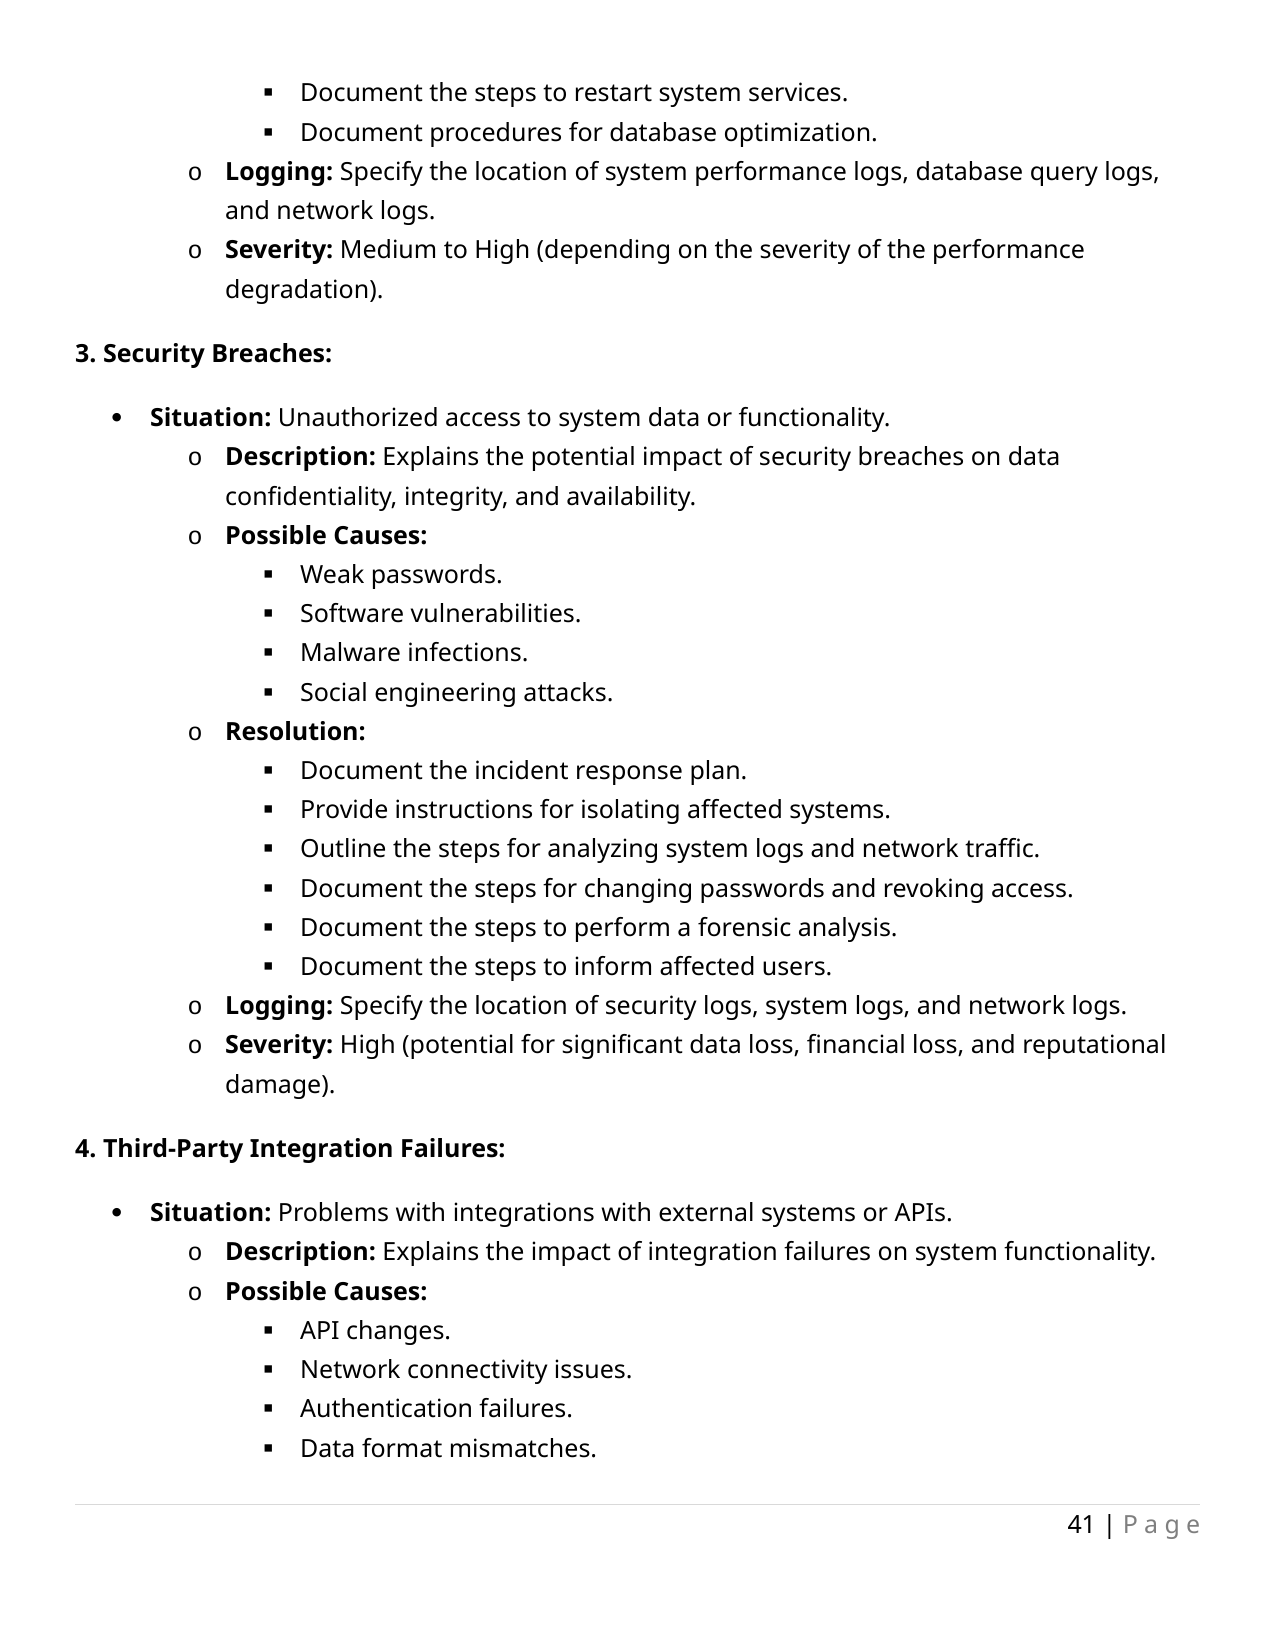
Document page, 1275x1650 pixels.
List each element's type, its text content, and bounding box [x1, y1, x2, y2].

list Possible Causes: [187, 1273, 1200, 1308]
list Authentication failures. [262, 1391, 1200, 1425]
list Description: Explains the potential impact of security breaches on data confidentiality, integrity, and availability. [187, 439, 1200, 512]
list Situation: Problems with integrations with external systems or APIs. [112, 1195, 1200, 1229]
list Severity: Medium to High (depending on the severity of the performance degradation). [187, 232, 1200, 305]
list Data format mismatches. [262, 1430, 1200, 1464]
list Provide instructions for isolating affected systems. [262, 792, 1200, 826]
list Document the incident response plan. [262, 753, 1200, 787]
list Document procedures for database optimization. [262, 114, 1200, 148]
list Document the steps to inform affected users. [262, 948, 1200, 983]
list Document the steps to perform a forensic analysis. [262, 909, 1200, 943]
list Logging: Specify the location of security logs, system logs, and network logs. [187, 988, 1200, 1022]
list Outline the steps for analyzing system logs and network traffic. [262, 831, 1200, 865]
list Social engineering attacks. [262, 674, 1200, 708]
list Logging: Specify the location of system performance logs, database query logs, and network logs. [187, 153, 1200, 227]
text 3. Security Breaches: [75, 335, 1200, 369]
list Document the steps for changing passwords and revoking access. [262, 870, 1200, 904]
list Possible Causes: [187, 517, 1200, 552]
list Resolution: [187, 713, 1200, 748]
list Malware infections. [262, 635, 1200, 669]
list Weak passwords. [262, 557, 1200, 591]
list API changes. [262, 1313, 1200, 1347]
list Situation: Unauthorized access to system data or functionality. [112, 399, 1200, 434]
list Severity: High (potential for significant data loss, financial loss, and reputational damage). [187, 1027, 1200, 1101]
list Description: Explains the impact of integration failures on system functionality. [187, 1234, 1200, 1268]
text 4. Third-Party Integration Failures: [75, 1131, 1200, 1165]
list Network connectivity issues. [262, 1352, 1200, 1386]
list Software vulnerabilities. [262, 596, 1200, 630]
list Document the steps to restart system services. [262, 75, 1200, 109]
